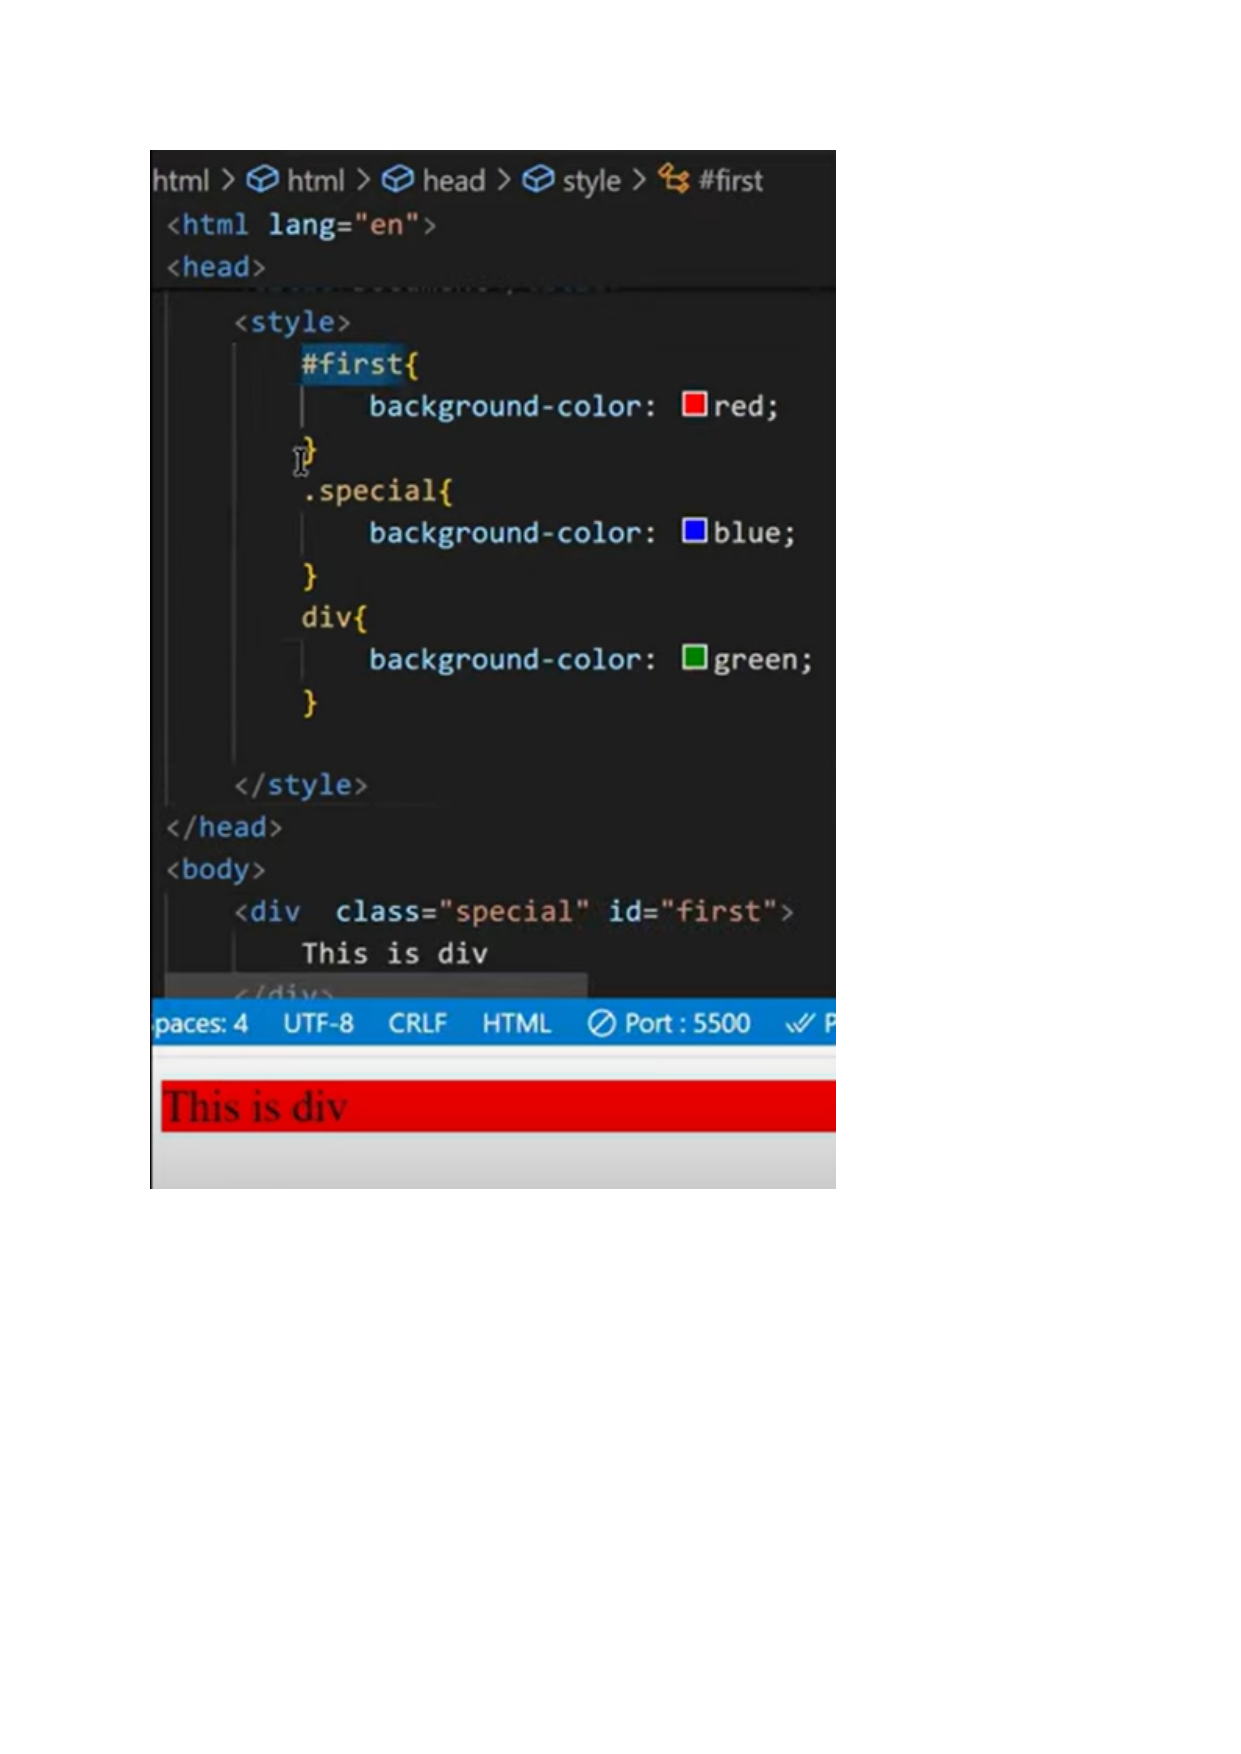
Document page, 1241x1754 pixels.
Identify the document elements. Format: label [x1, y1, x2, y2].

picture [150, 150, 836, 1189]
